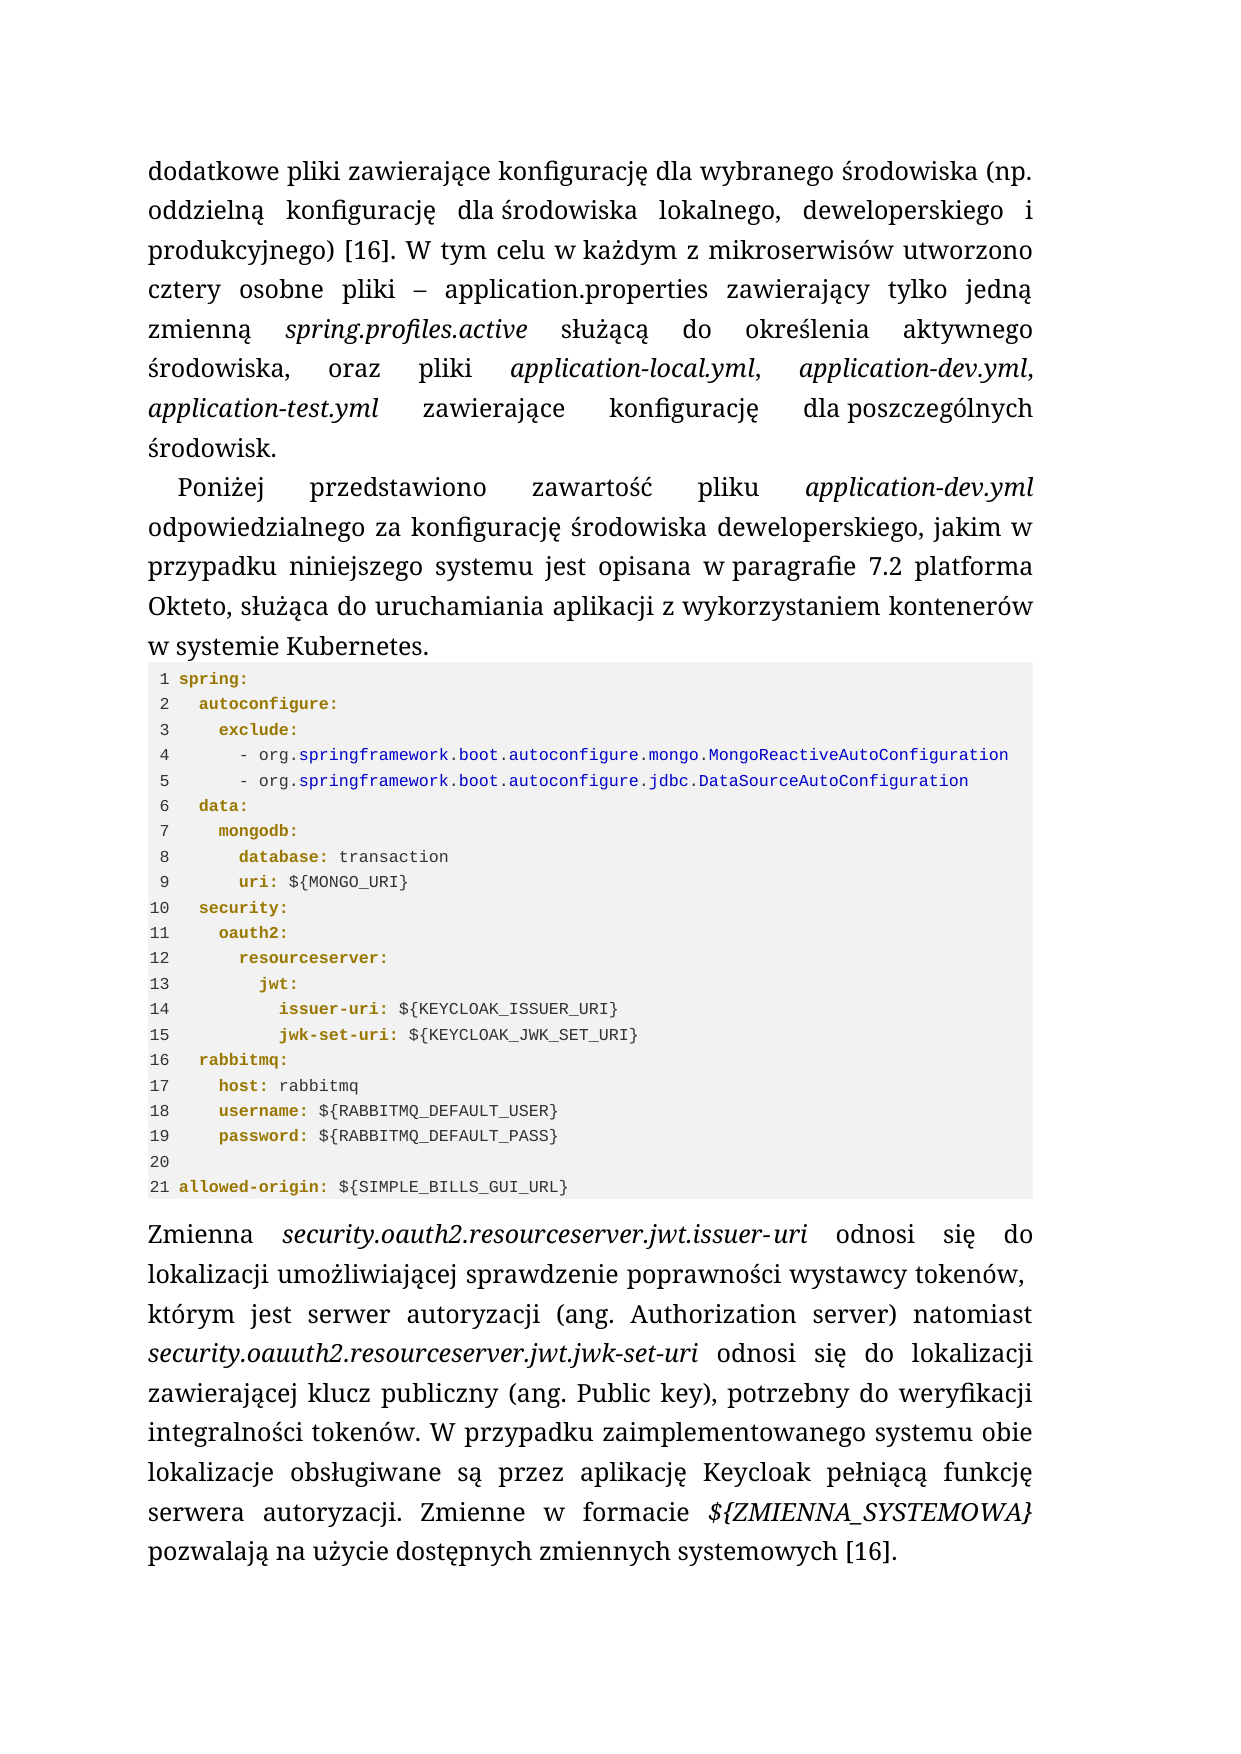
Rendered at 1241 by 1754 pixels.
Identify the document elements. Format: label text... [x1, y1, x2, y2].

text Poniżej przedstawiono zawartość pliku application-dev.yml odpowiedzialnego za konfigurację środowiska deweloperskiego, jakim w przypadku niniejszego systemu jest opisana w paragrafie 7.2 platforma Okteto, służąca do uruchamiania aplikacji z wykorzystaniem kontenerów w systemie Kubernetes. [148, 464, 1033, 662]
text Zmienna security.oauth2.resourceserver.jwt.issuer-uri odnosi się do lokalizacji umożliwiającej sprawdzenie poprawności wystawcy tokenów, którym jest serwer autoryzacji (ang. Authorization server) natomiast security.oauuth2.resourceserver.jwt.jwk-set-uri odnosi się do lokalizacji zawierającej klucz publiczny (ang. Public key), potrzebny do weryfikacji integralności tokenów. W przypadku zaimplementowanego systemu obie lokalizacje obsługiwane są przez aplikację Keycloak pełniącą funkcję serwera autoryzacji. Zmienne w formacie ${ZMIENNA_SYSTEMOWA} pozwalają na użycie dostępnych zmiennych systemowych . [148, 1212, 1033, 1568]
table_header spring: autoconfigure: exclude: - org.springframework.boot.autoconfigure.mongo.MongoReactiveAutoConfiguration - org.springframework.boot.autoconfigure.jdbc.DataSourceAutoConfiguration data: mongodb: database: transaction uri: ${MONGO_URI} security: oauth2: resourceserver: jwt: issuer-uri: ${KEYCLOAK_ISSUER_URI} jwk-set-uri: ${KEYCLOAK_JWK_SET_URI} rabbitmq: host: rabbitmq username: ${RABBITMQ_DEFAULT_USER} password: ${RABBITMQ_DEFAULT_PASS} allowed-origin: ${SIMPLE_BILLS_GUI_URL} [177, 662, 1033, 1199]
table_header 1 2 3 4 5 6 7 8 9 10 11 12 13 14 15 16 17 18 19 20 21 [148, 662, 177, 1199]
